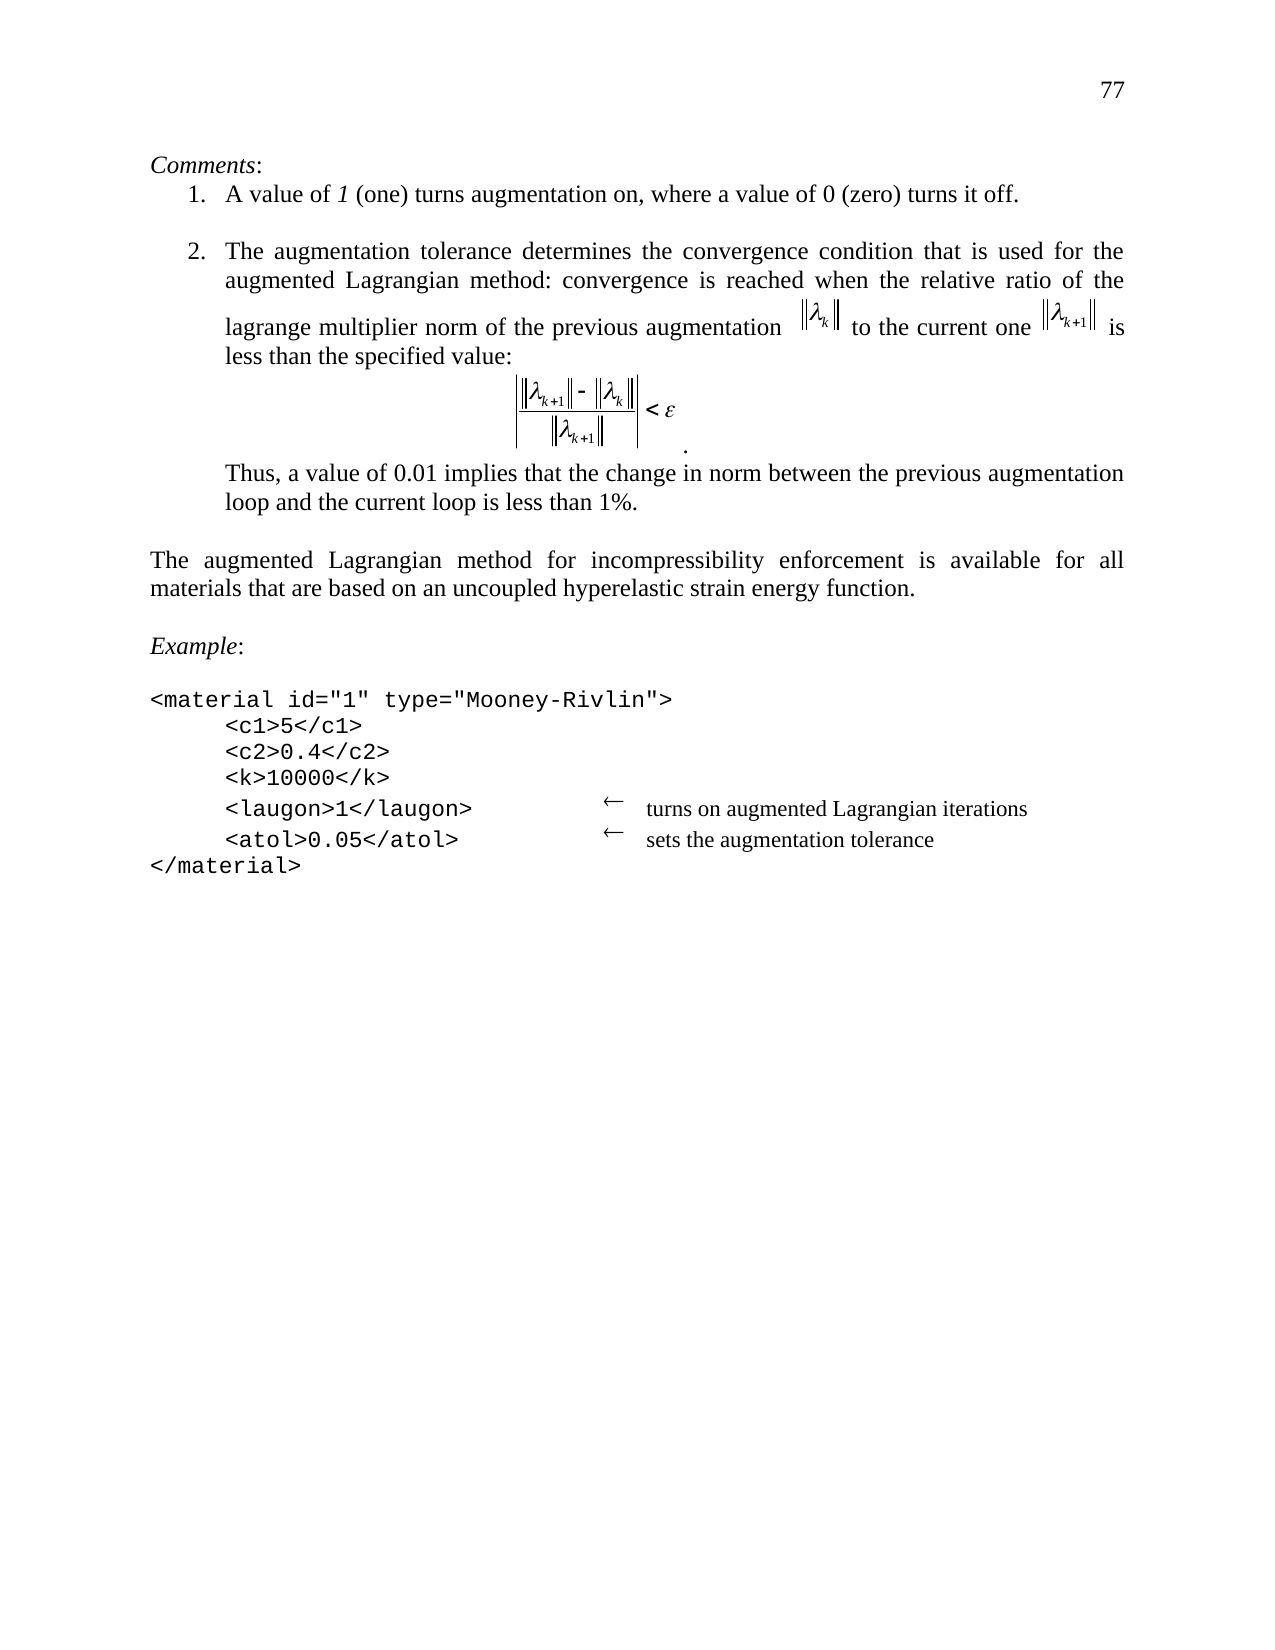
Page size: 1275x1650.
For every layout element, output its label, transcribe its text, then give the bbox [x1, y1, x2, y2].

text Comments: [150, 150, 1125, 179]
text <laugon>1</laugon> turns on augmented Lagrangian iterations [150, 792, 1125, 823]
text Example: [150, 631, 1125, 660]
text Thus, a value of 0.01 implies that the change in norm between the previous augmentation loop and the current loop is less than 1%. [225, 458, 1125, 516]
list The augmentation tolerance determines the convergence condition that is used for the augmented Lagrangian method: convergence is reached when the relative ratio of the lagrange multiplier norm of the previous augmentation to the current one is less than the specified value: [187, 236, 1125, 370]
text <material id="1" type="Mooney-Rivlin"> [150, 688, 1125, 714]
text </material> [150, 854, 1125, 880]
text <k>10000</k> [150, 766, 1125, 792]
list A value of 1 (one) turns augmentation on, where a value of 0 (zero) turns it off. [187, 179, 1125, 207]
text <atol>0.05</atol> sets the augmentation tolerance [150, 823, 1125, 854]
text The augmented Lagrangian method for incompressibility enforcement is available for all materials that are based on an uncoupled hyperelastic strain energy function. [150, 545, 1125, 602]
text <c2>0.4</c2> [150, 740, 1125, 766]
text <c1>5</c1> [150, 714, 1125, 740]
text . [150, 370, 1125, 458]
